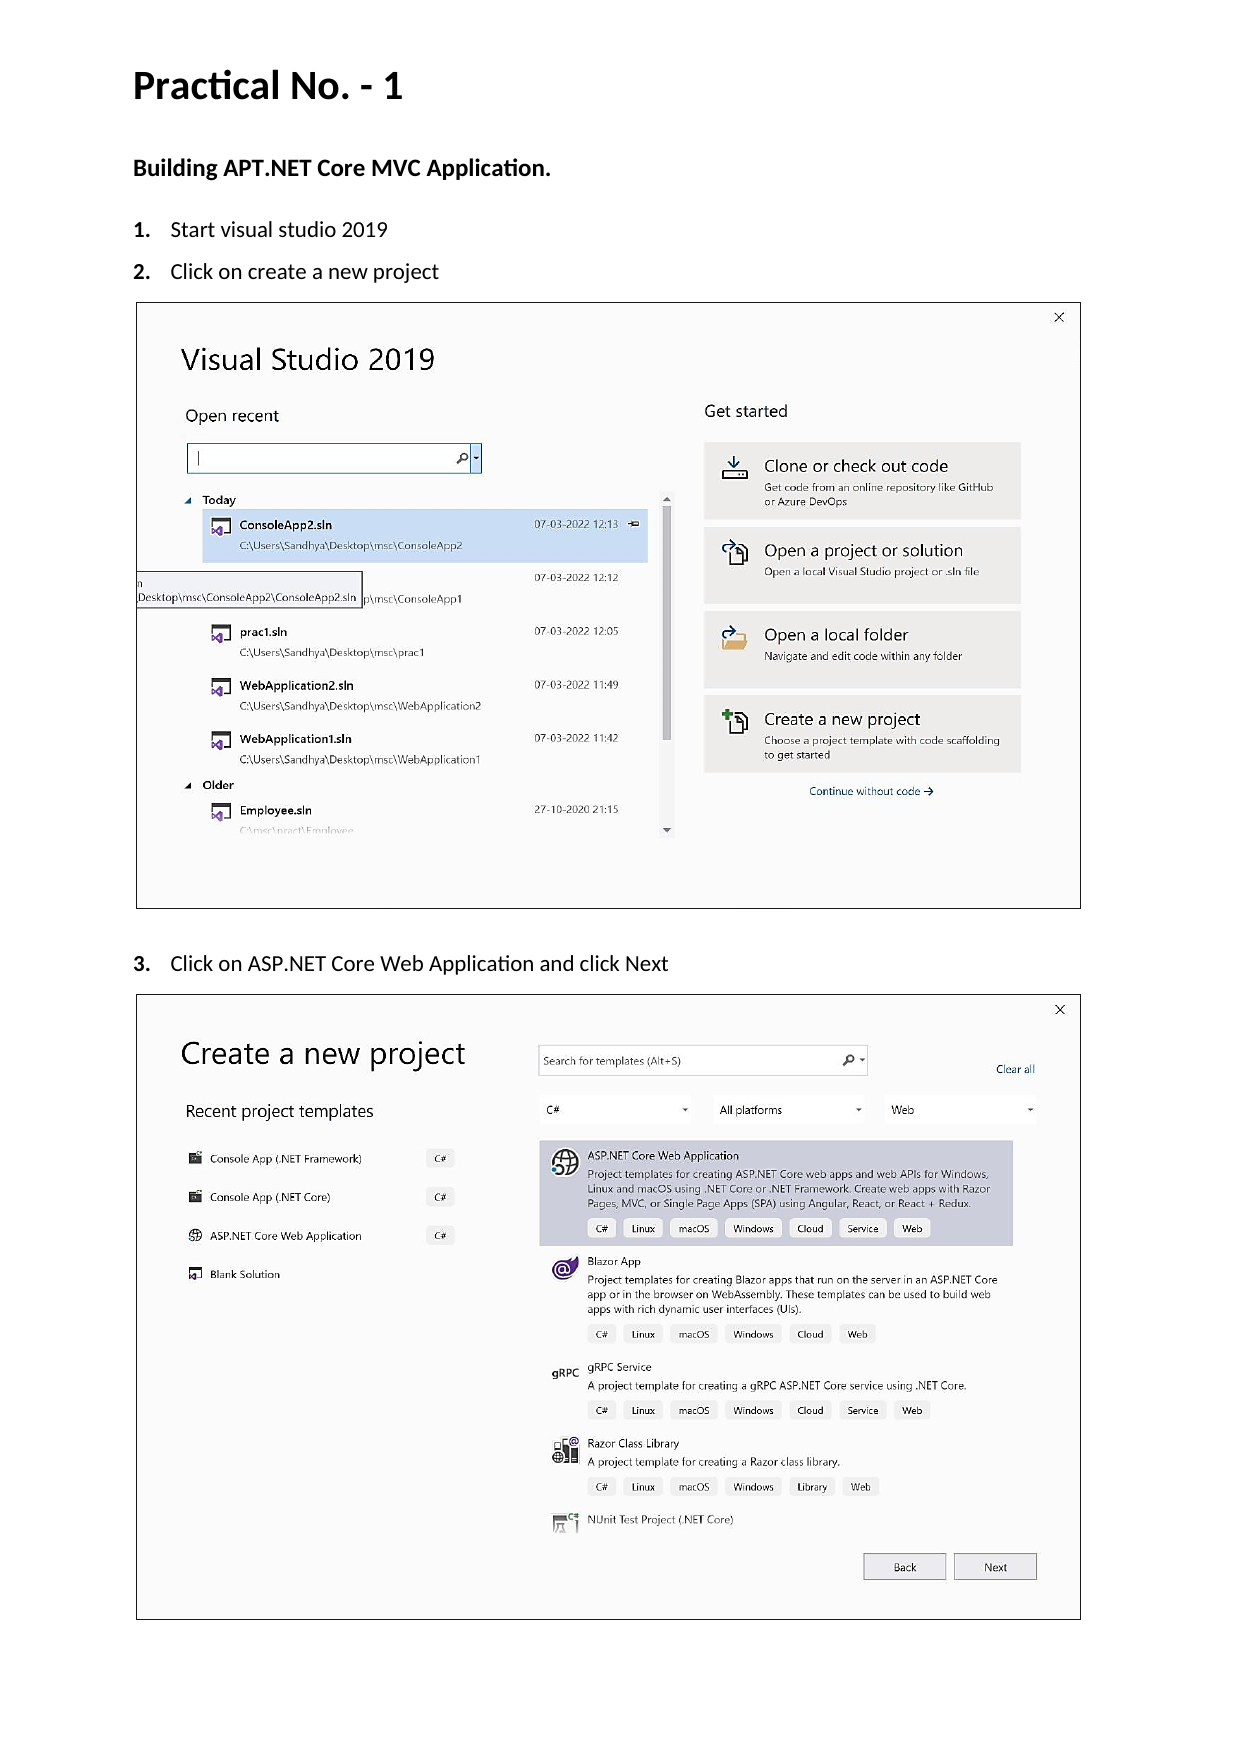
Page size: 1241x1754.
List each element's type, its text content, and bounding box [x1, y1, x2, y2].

text Practical No. - 1 [133, 59, 1107, 110]
picture [137, 995, 1080, 1619]
list Click on create a new project [133, 257, 1107, 285]
text Building APT.NET Core MVC Application. [133, 152, 1107, 183]
picture [137, 303, 1080, 908]
list Click on ASP.NET Core Web Application and click Next [133, 949, 1107, 977]
list Start visual studio 2019 [133, 215, 1107, 243]
